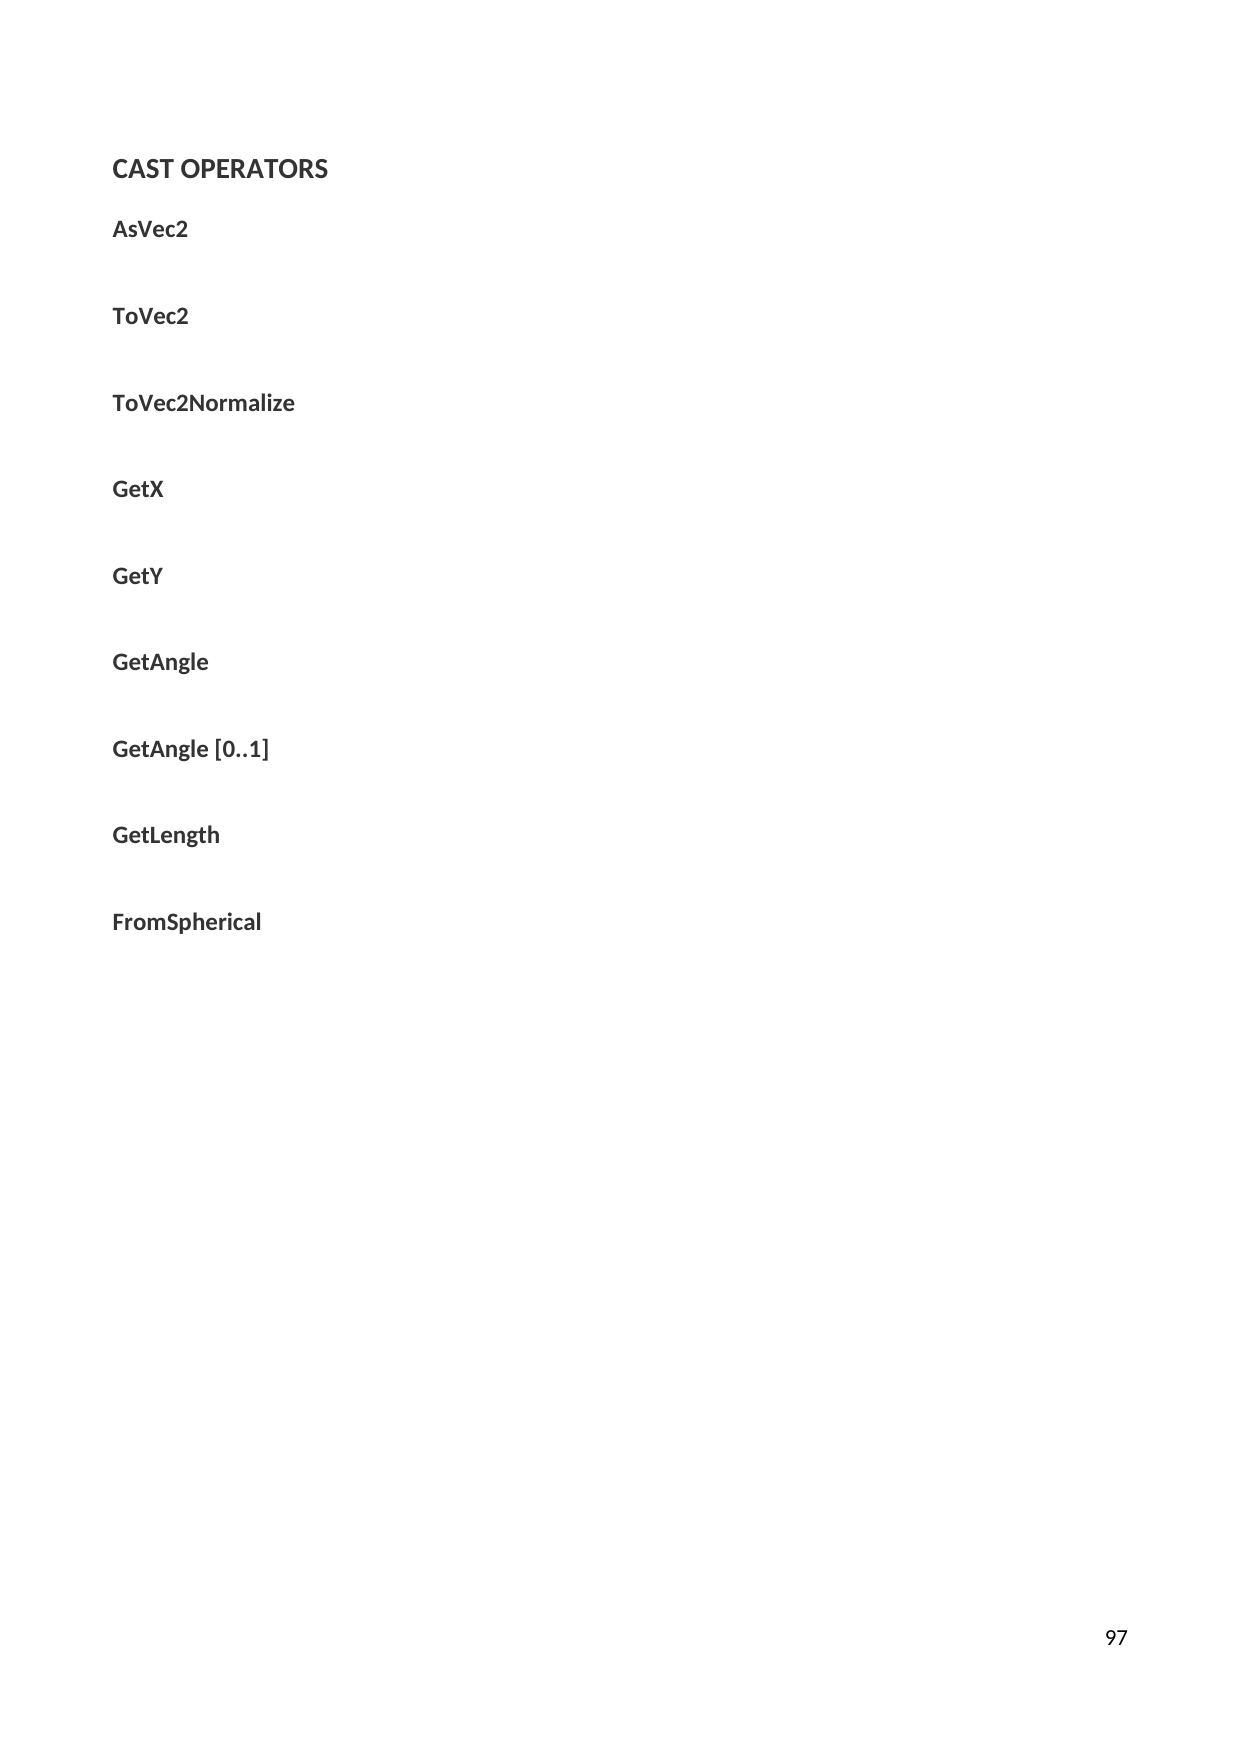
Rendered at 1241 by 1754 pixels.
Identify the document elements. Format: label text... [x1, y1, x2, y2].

text GetX [112, 473, 1128, 504]
text CAST OPERATORS [112, 150, 1128, 186]
text GetY [112, 560, 1128, 590]
text AsVec2 [112, 214, 1128, 244]
text ToVec2Normalize [112, 387, 1128, 417]
text FromSpherical [112, 906, 1128, 937]
text GetLength [112, 819, 1128, 850]
text ToVec2 [112, 300, 1128, 331]
text GetAngle [112, 646, 1128, 677]
text GetAngle [0..1] [112, 733, 1128, 763]
